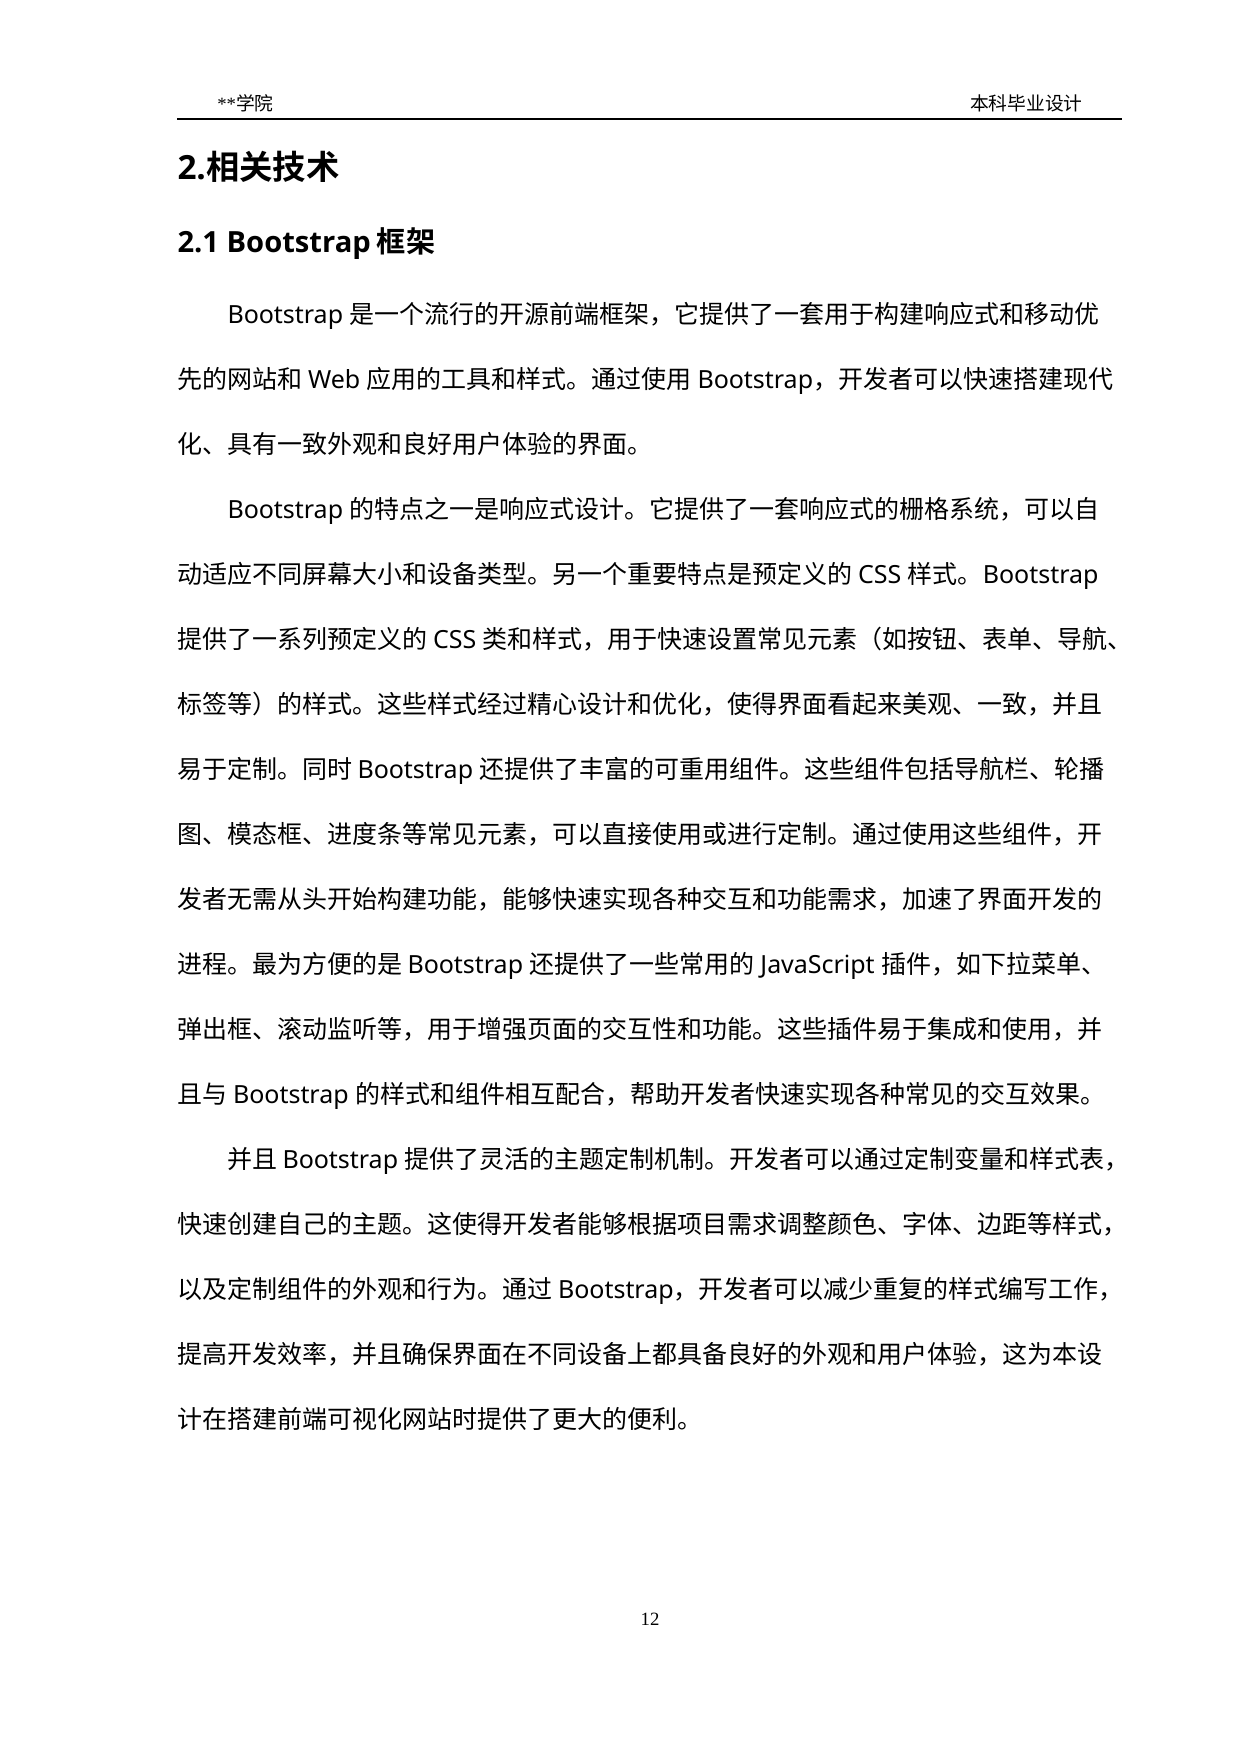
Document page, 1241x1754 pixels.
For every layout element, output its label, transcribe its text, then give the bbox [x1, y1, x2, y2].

text 2.相关技术 [177, 132, 1122, 197]
text Bootstrap 的特点之一是响应式设计。它提供了一套响应式的栅格系统，可以自动适应不同屏幕大小和设备类型。另一个重要特点是预定义的 CSS 样式。Bootstrap 提供了一系列预定义的 CSS 类和样式，用于快速设置常见元素（如按钮、表单、导航、标签等）的样式。这些样式经过精心设计和优化，使得界面看起来美观、一致，并且易于定制。同时Bootstrap 还提供了丰富的可重用组件。这些组件包括导航栏、轮播图、模态框、进度条等常见元素，可以直接使用或进行定制。通过使用这些组件，开发者无需从头开始构建功能，能够快速实现各种交互和功能需求，加速了界面开发的进程。最为方便的是Bootstrap 还提供了一些常用的 JavaScript 插件，如下拉菜单、弹出框、滚动监听等，用于增强页面的交互性和功能。这些插件易于集成和使用，并且与 Bootstrap 的样式和组件相互配合，帮助开发者快速实现各种常见的交互效果。 [177, 475, 1122, 1125]
text Bootstrap 是一个流行的开源前端框架，它提供了一套用于构建响应式和移动优先的网站和 Web 应用的工具和样式。通过使用 Bootstrap，开发者可以快速搭建现代化、具有一致外观和良好用户体验的界面。 [177, 280, 1122, 475]
text 2.1 Bootstrap框架 [177, 207, 1122, 272]
text 并且Bootstrap 提供了灵活的主题定制机制。开发者可以通过定制变量和样式表，快速创建自己的主题。这使得开发者能够根据项目需求调整颜色、字体、边距等样式，以及定制组件的外观和行为。通过 Bootstrap，开发者可以减少重复的样式编写工作，提高开发效率，并且确保界面在不同设备上都具备良好的外观和用户体验，这为本设计在搭建前端可视化网站时提供了更大的便利。 [177, 1125, 1122, 1450]
